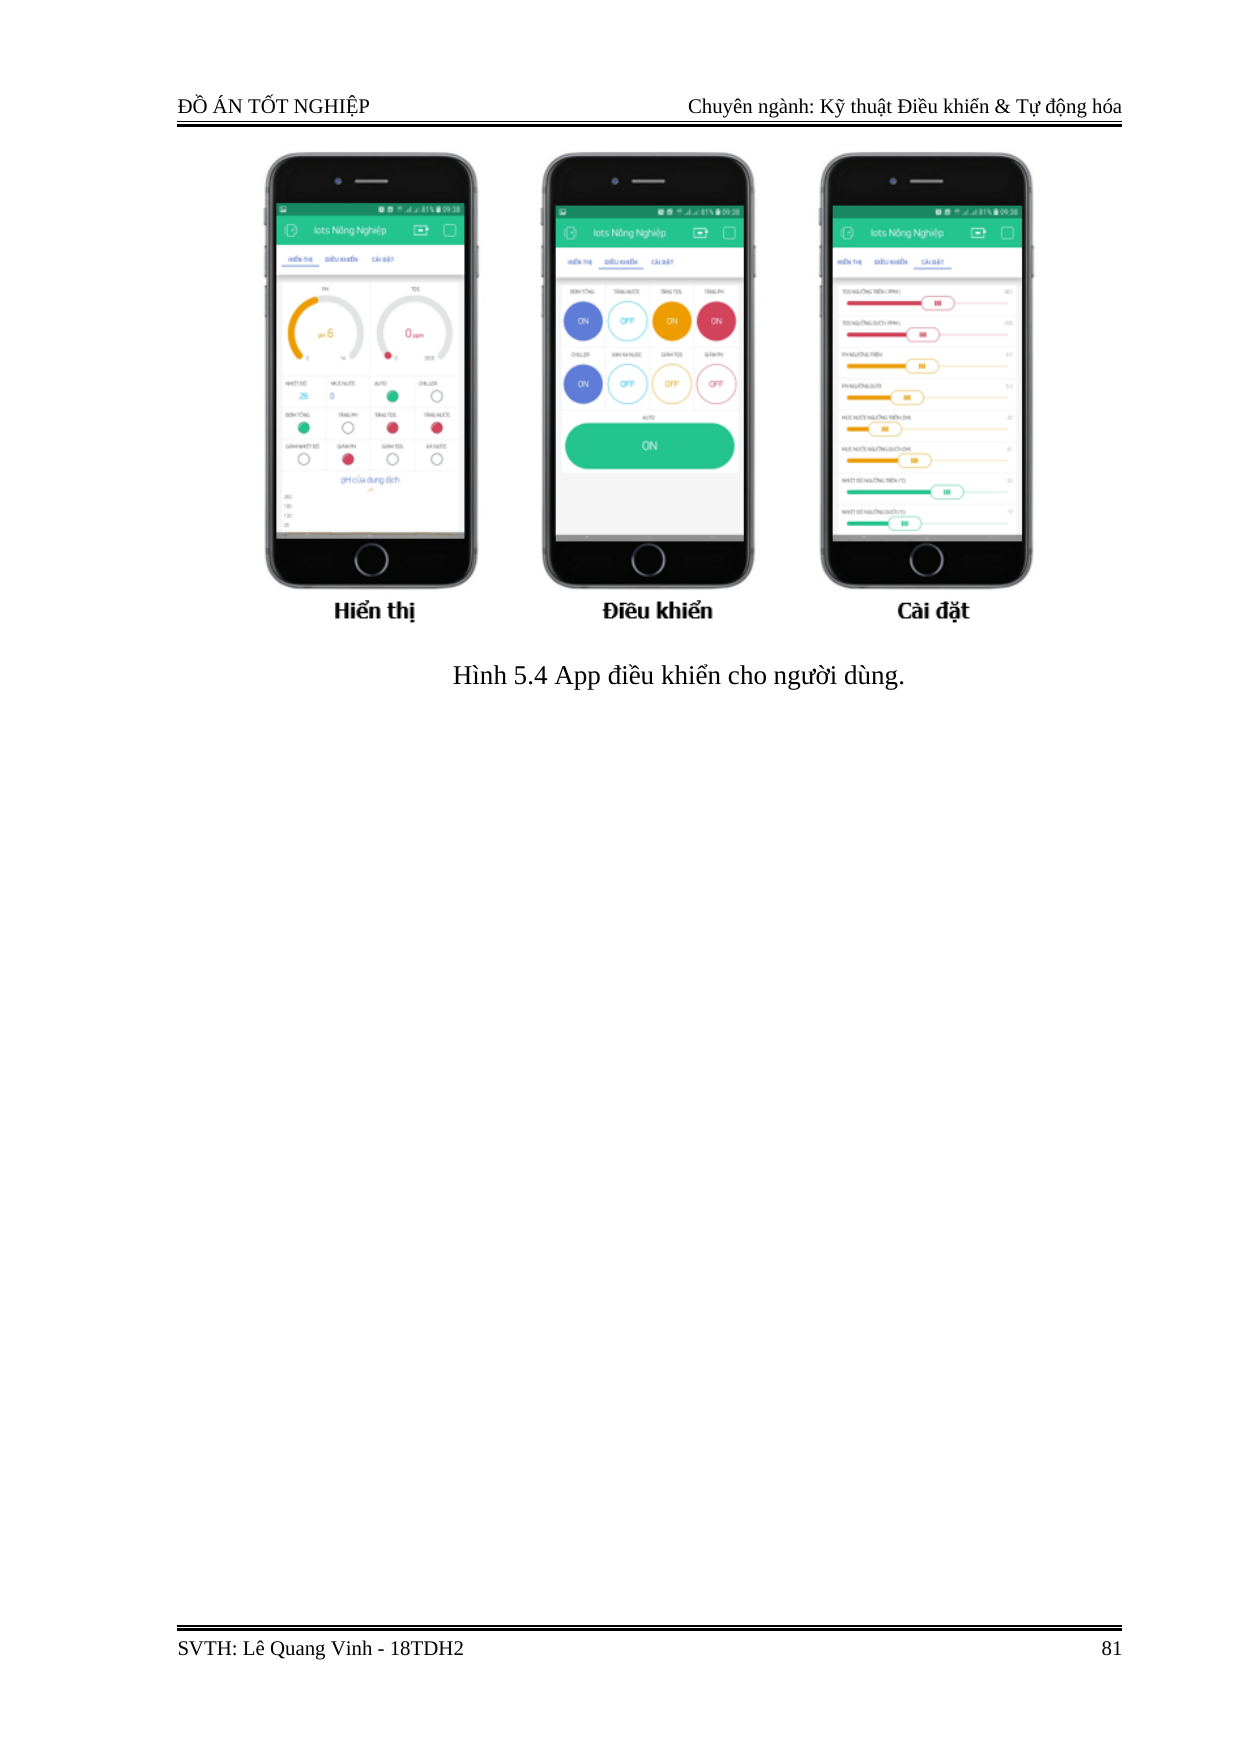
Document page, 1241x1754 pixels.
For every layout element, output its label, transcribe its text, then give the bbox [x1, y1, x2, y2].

picture [236, 147, 1063, 633]
text Hình 5.4 App điều khiển cho người dùng. [177, 659, 1122, 690]
